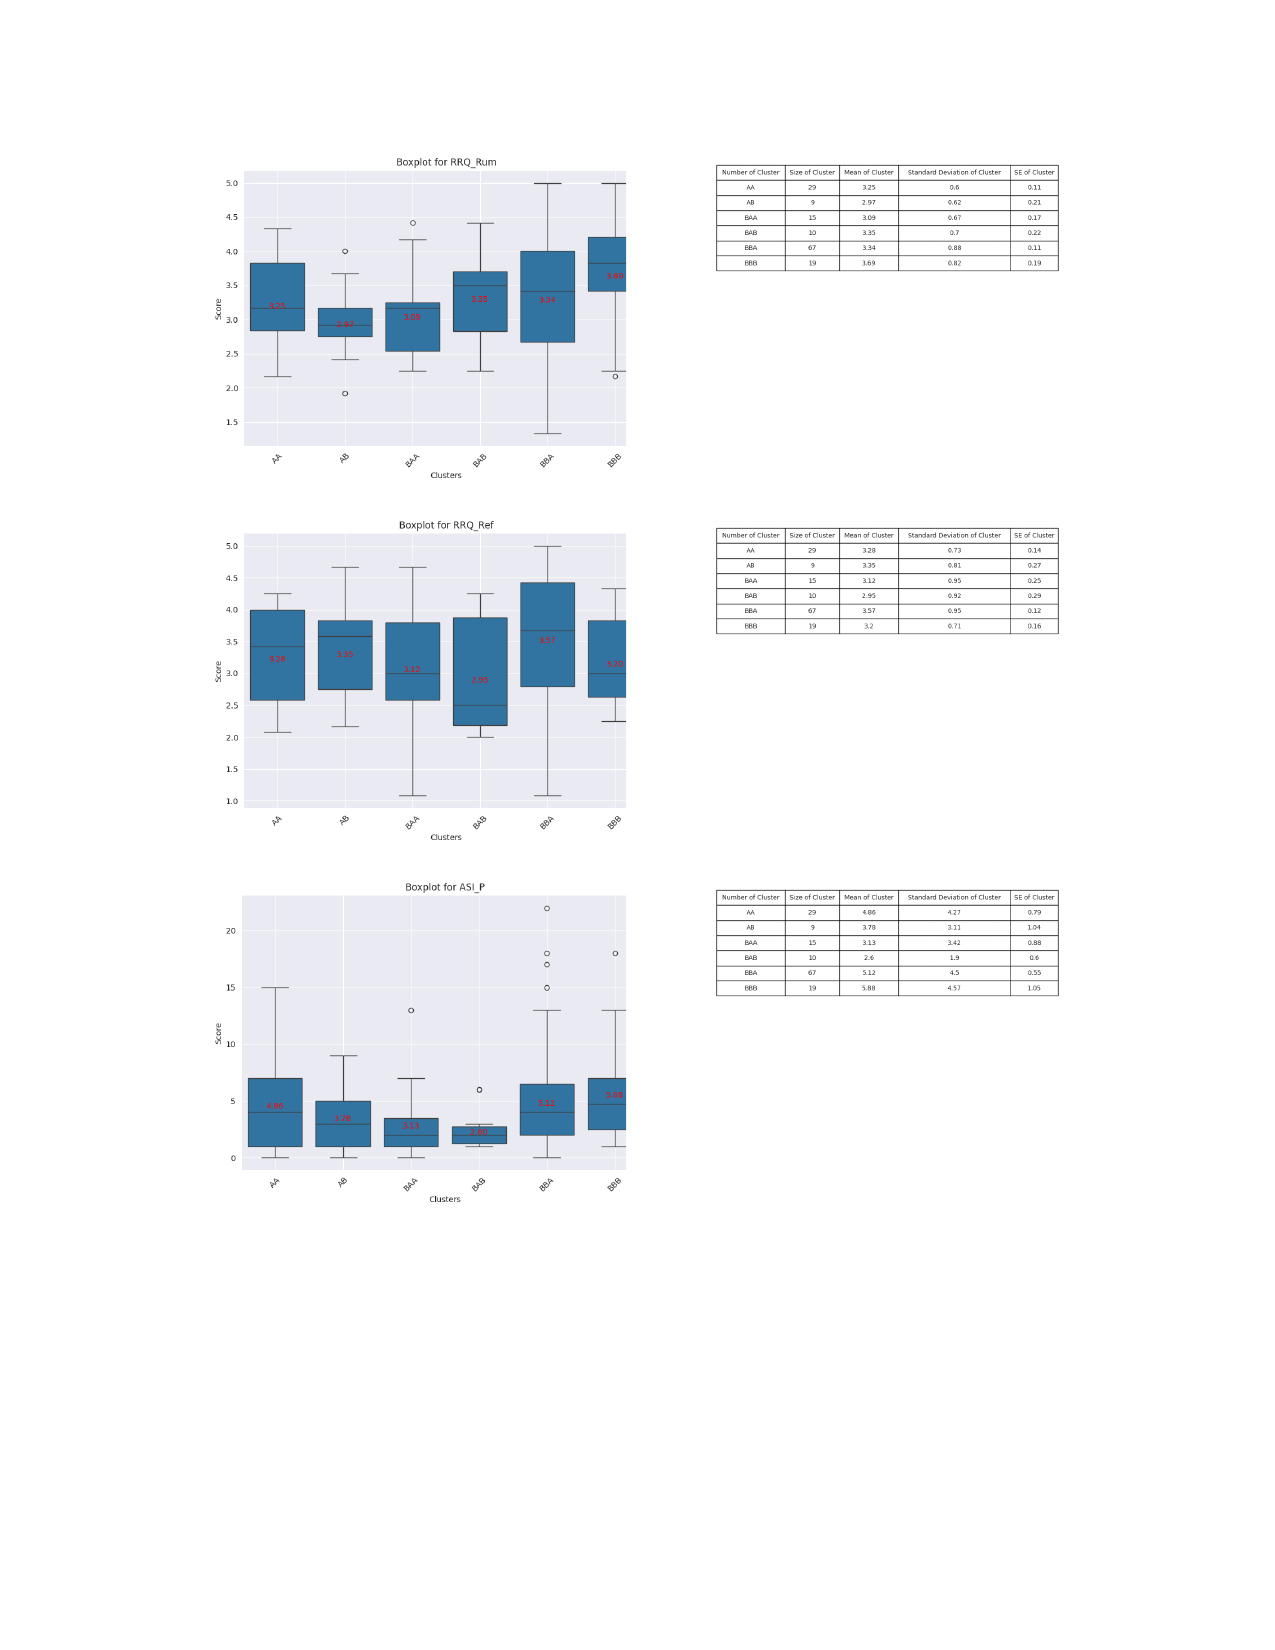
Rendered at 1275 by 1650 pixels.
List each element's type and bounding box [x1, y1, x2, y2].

picture [656, 874, 1077, 1010]
picture [206, 150, 627, 488]
table_header [626, 512, 1076, 874]
picture [656, 512, 1077, 648]
picture [206, 512, 627, 850]
table_header [626, 874, 1076, 1237]
table_header [176, 150, 626, 512]
table_header [176, 512, 626, 874]
picture [656, 150, 1077, 285]
table_header [626, 150, 1076, 512]
picture [206, 874, 627, 1212]
table_header [176, 874, 626, 1237]
